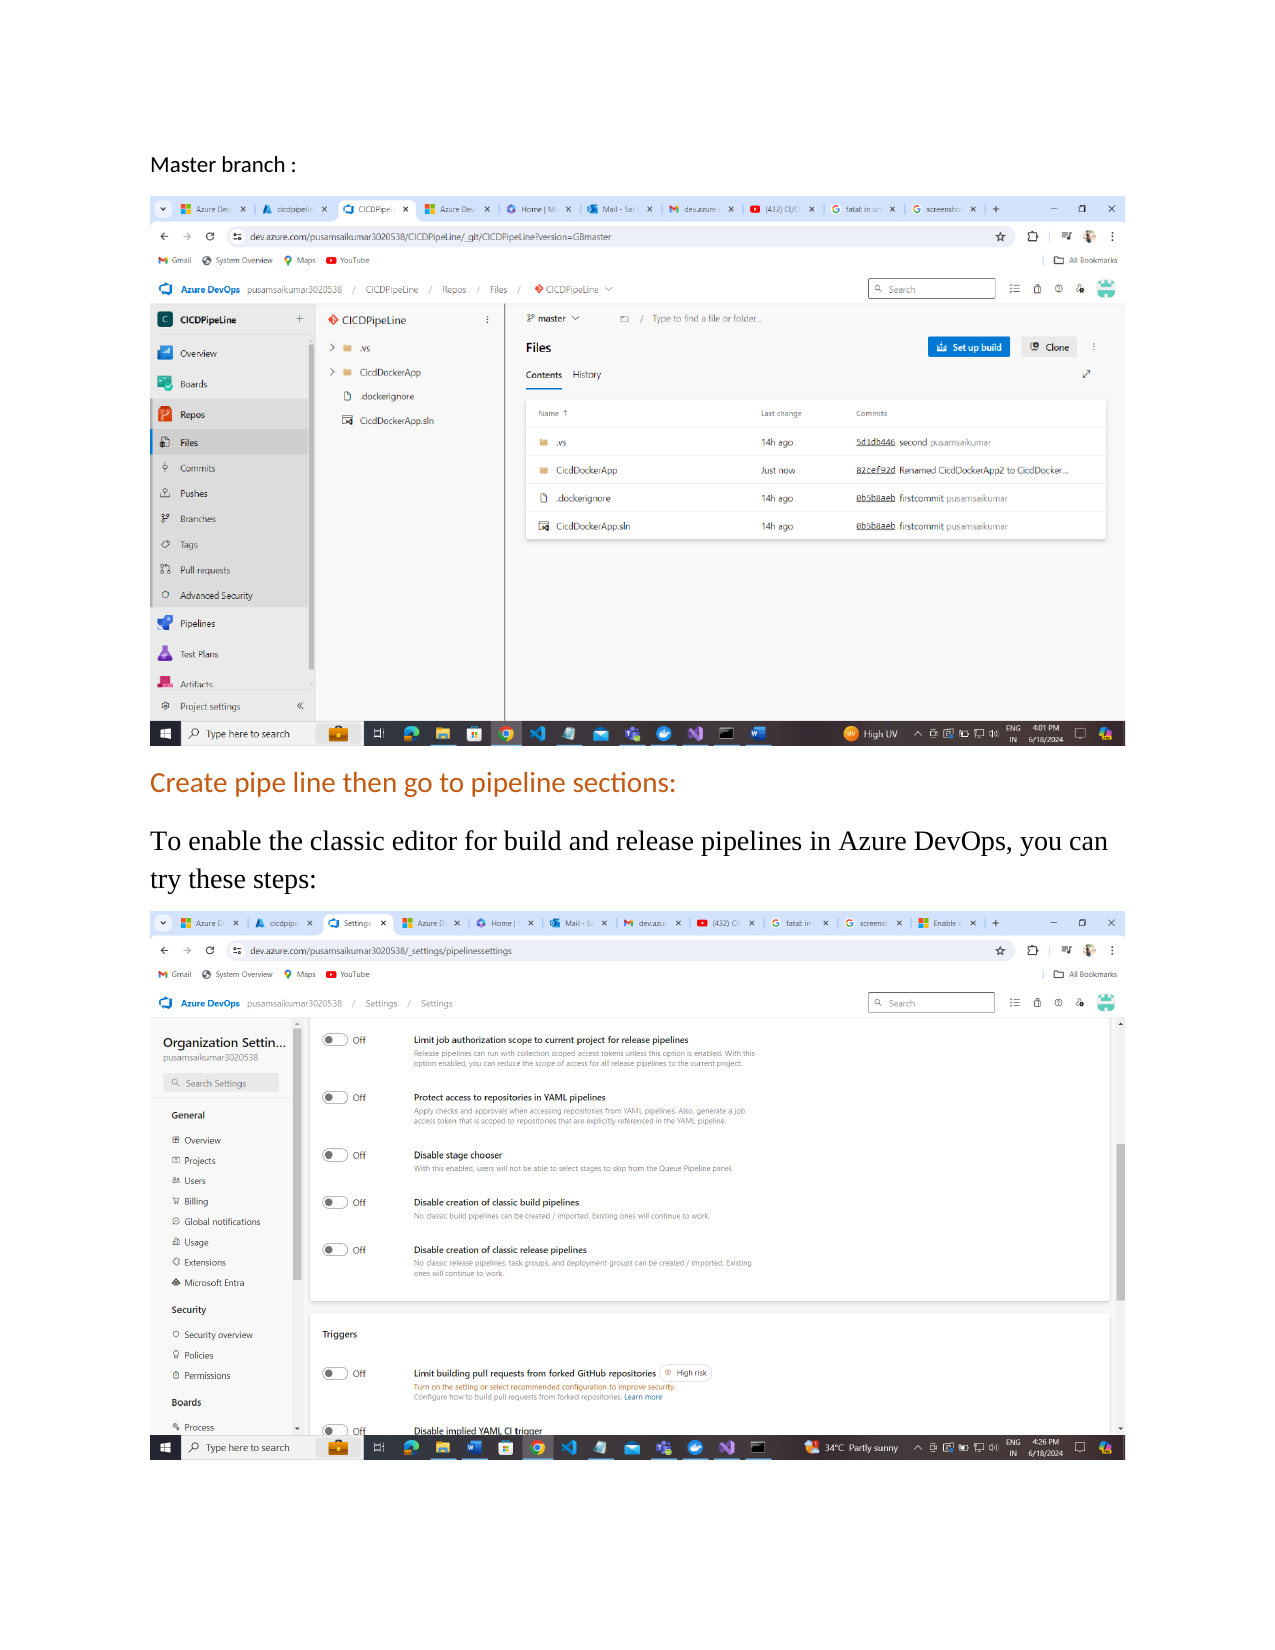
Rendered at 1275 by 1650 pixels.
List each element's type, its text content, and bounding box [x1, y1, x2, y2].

text Create pipe line then go to pipeline sections: [150, 764, 1125, 800]
text To enable the classic editor for build and release pipelines in Azure DevOps, you can try these steps: [150, 819, 1125, 894]
picture [150, 196, 1125, 746]
text Master branch : [150, 150, 1125, 178]
picture [150, 911, 1125, 1460]
